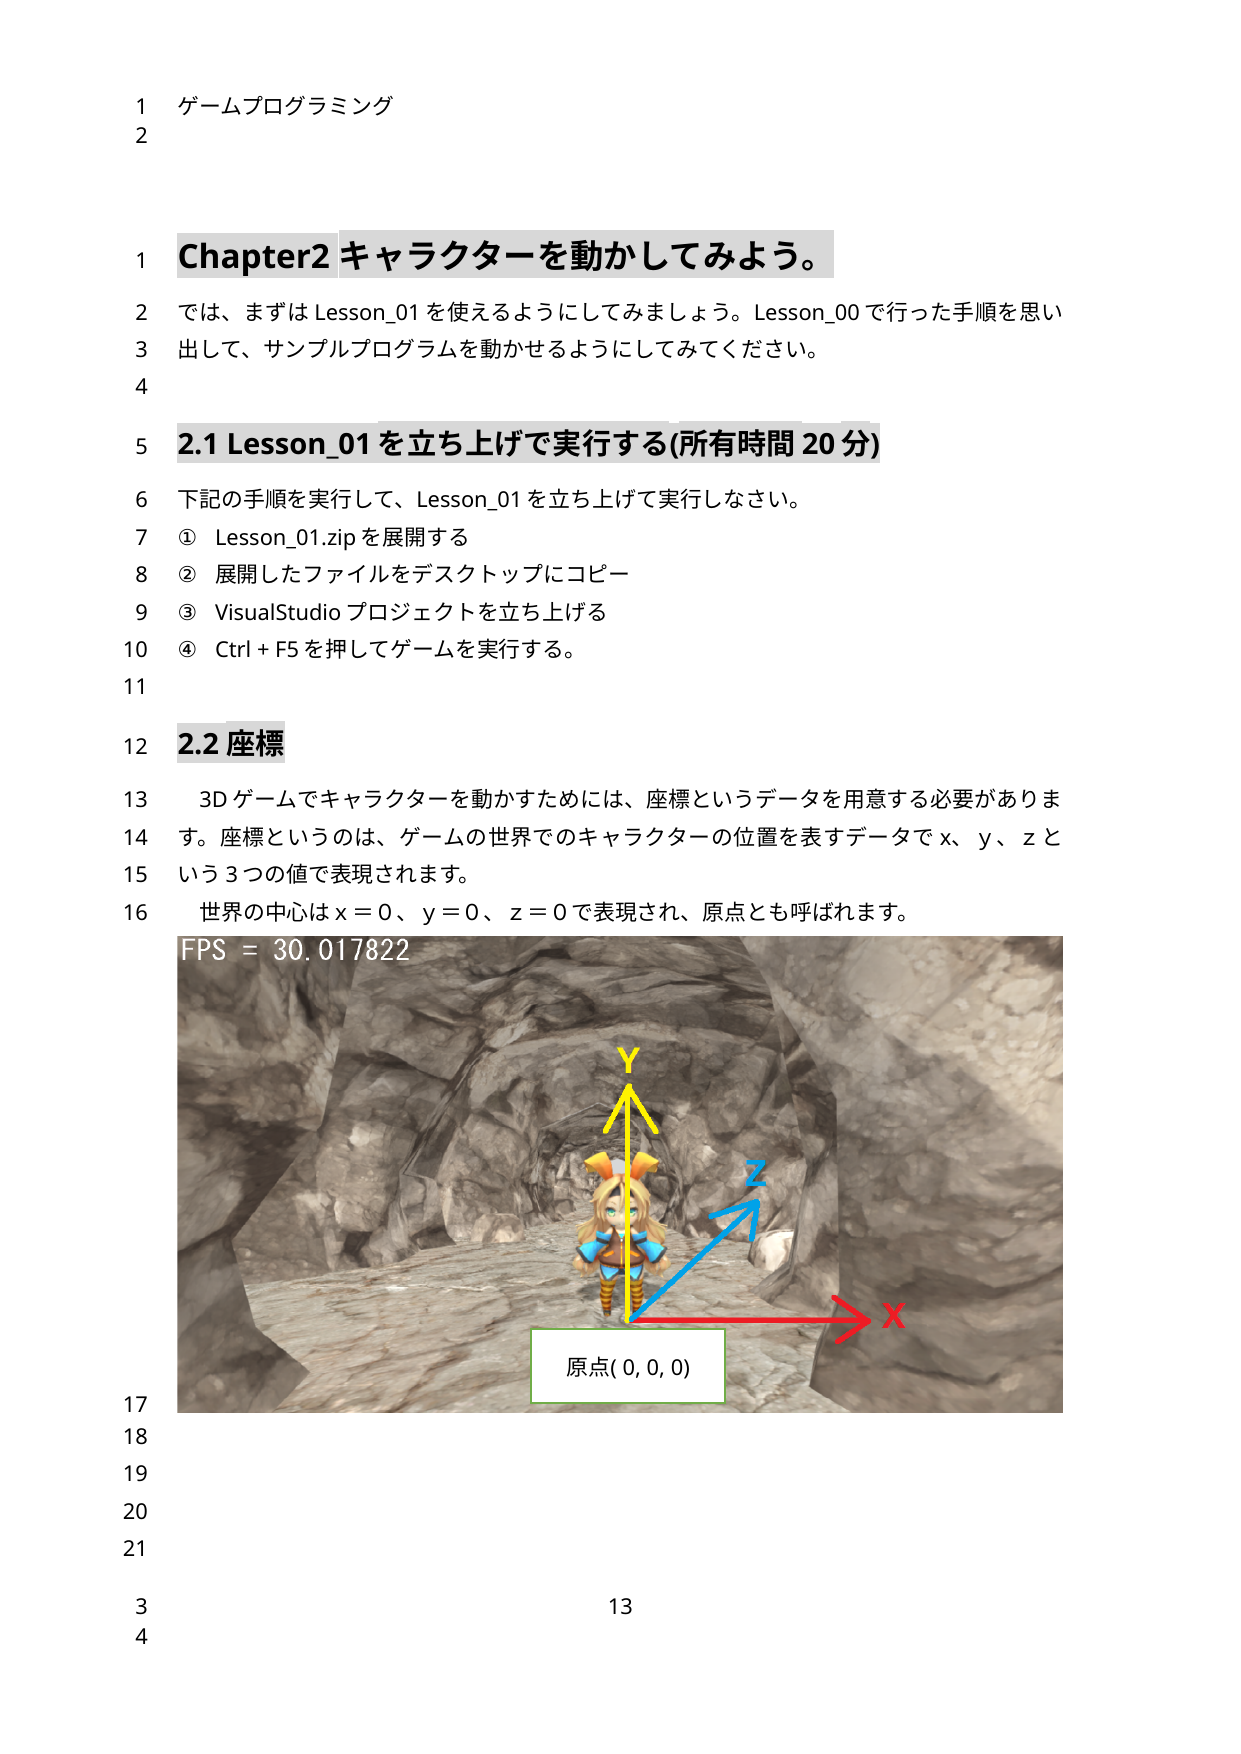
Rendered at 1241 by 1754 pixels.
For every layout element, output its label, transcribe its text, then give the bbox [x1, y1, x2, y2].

list 展開したファイルをデスクトップにコピー [177, 554, 1063, 592]
picture [177, 933, 1063, 1413]
text では、まずはLesson_01を使えるようにしてみましょう。Lesson_00で行った手順を思い出して、サンプルプログラムを動かせるようにしてみてください。 [177, 292, 1063, 367]
list Ctrl + F5を押してゲームを実行する。 [177, 629, 1063, 667]
list Lesson_01.zipを展開する [177, 517, 1063, 554]
text 3Dゲームでキャラクターを動かすためには、座標というデータを用意する必要があります。座標というのは、ゲームの世界でのキャラクターの位置を表すデータでx、ｙ、ｚという3つの値で表現されます。 [177, 779, 1063, 892]
text 下記の手順を実行して、Lesson_01を立ち上げて実行しなさい。 [177, 479, 1063, 517]
list VisualStudioプロジェクトを立ち上げる [177, 592, 1063, 629]
subtitle 2.2 座標 [177, 704, 1063, 779]
text 世界の中心はｘ＝０、ｙ＝０、ｚ＝０で表現され、原点とも呼ばれます。 [177, 892, 1063, 929]
subtitle 2.1 Lesson_01を立ち上げで実行する(所有時間20分) [177, 404, 1063, 479]
subtitle Chapter2 キャラクターを動かしてみよう。 [177, 217, 1063, 292]
